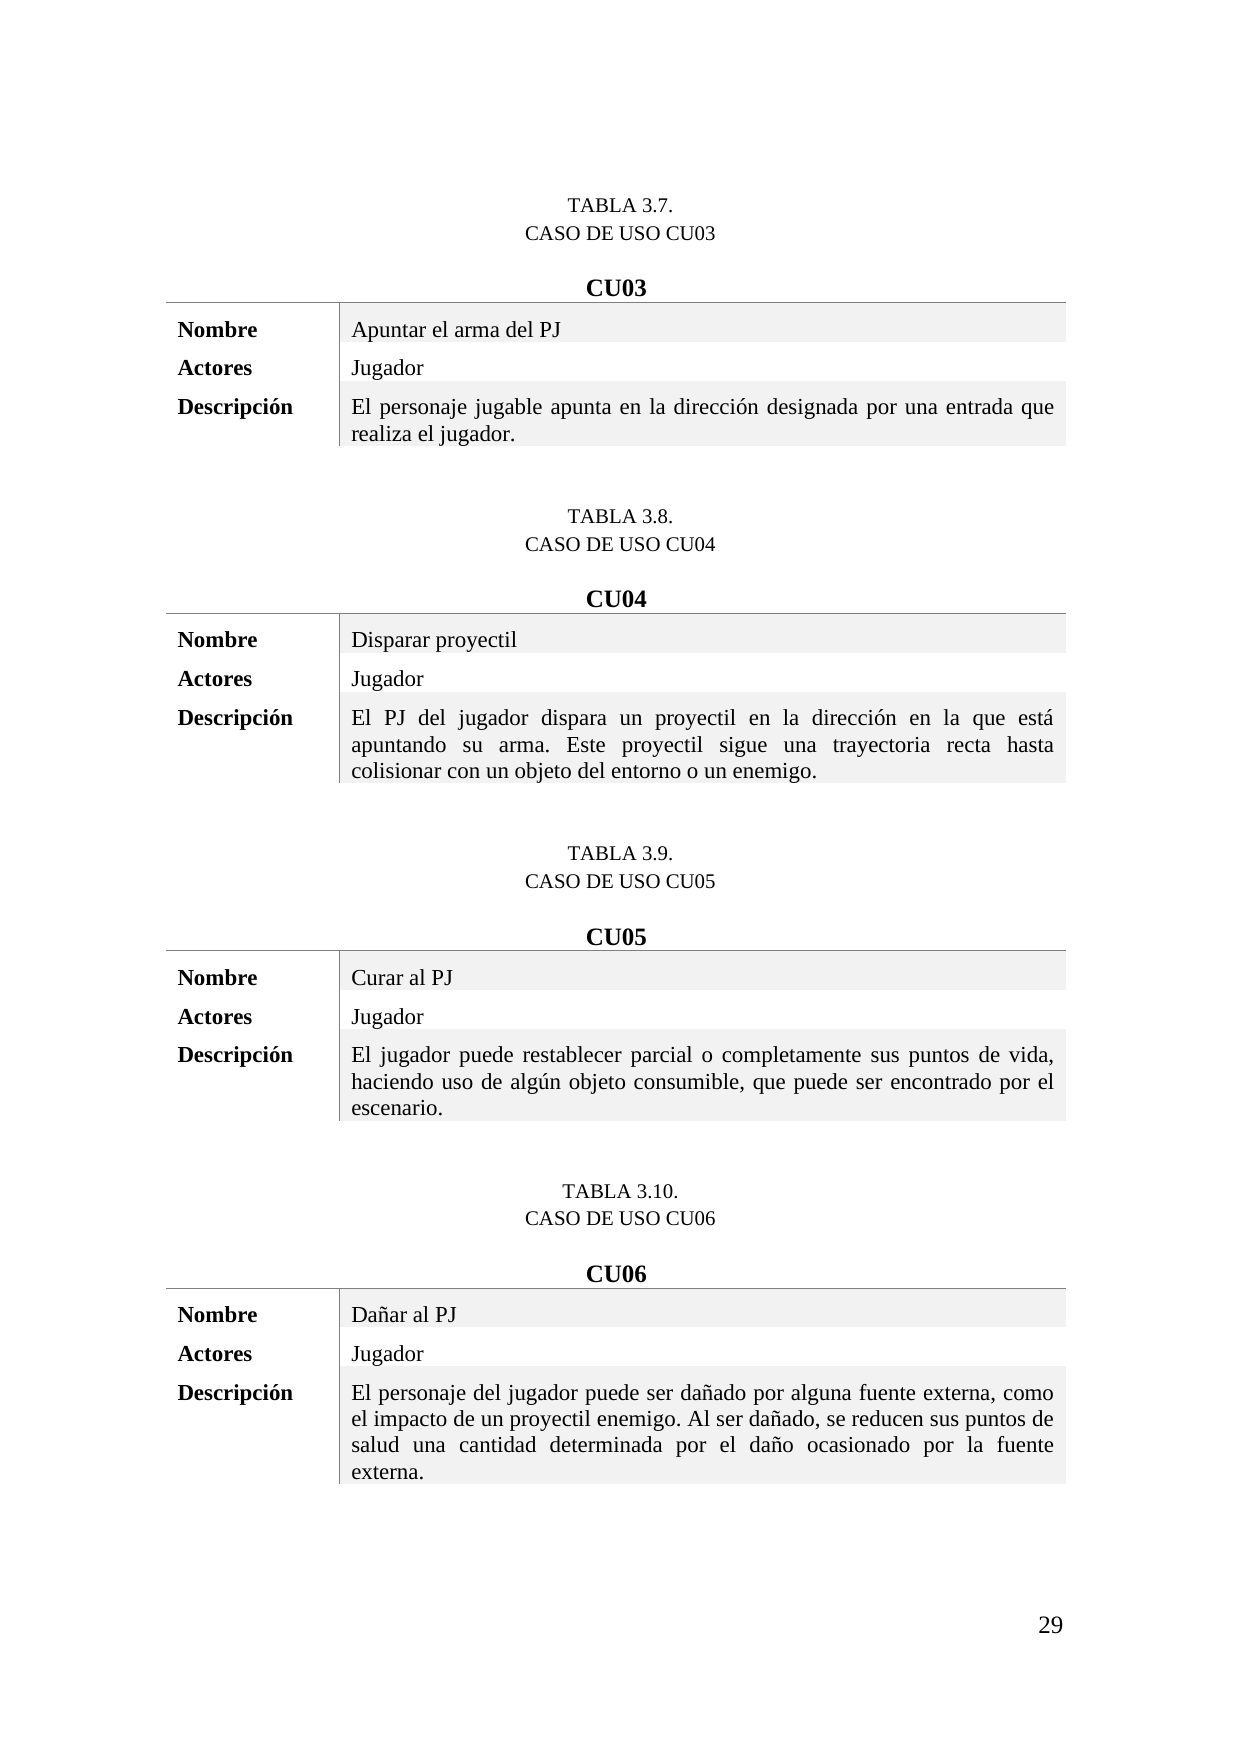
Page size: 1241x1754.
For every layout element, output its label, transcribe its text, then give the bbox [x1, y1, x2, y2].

table_cell Actores [166, 990, 339, 1029]
table_cell Jugador [340, 653, 1066, 692]
table_cell Disparar proyectil [340, 614, 1066, 653]
table_cell Nombre [166, 1289, 339, 1327]
table_cell Jugador [340, 990, 1066, 1029]
table_header CU06 [166, 1246, 1066, 1288]
text Tabla 3.10. Caso de uso CU06 [177, 1179, 1063, 1230]
table_cell Jugador [340, 1328, 1066, 1366]
text Tabla 3.9. Caso de uso CU05 [177, 841, 1063, 893]
table_cell Dañar al PJ [340, 1289, 1066, 1327]
table_cell Descripción [166, 1366, 339, 1484]
table_cell Jugador [340, 342, 1066, 381]
table_cell Apuntar el arma del PJ [340, 303, 1066, 342]
table_cell El personaje jugable apunta en la dirección designada por una entrada que realiza el jugador. [340, 381, 1066, 446]
table_cell Actores [166, 342, 339, 381]
table_cell Actores [166, 653, 339, 692]
text Tabla 3.7. Caso de uso CU03 [177, 193, 1063, 245]
table_header CU04 [166, 572, 1066, 613]
table_cell Actores [166, 1328, 339, 1366]
table_header CU03 [166, 261, 1066, 302]
table_cell Nombre [166, 951, 339, 990]
text Tabla 3.8. Caso de uso CU04 [177, 504, 1063, 556]
table_cell Nombre [166, 303, 339, 342]
table_cell Descripción [166, 381, 339, 446]
table_cell Curar al PJ [340, 951, 1066, 990]
table_header CU05 [166, 909, 1066, 950]
table_cell El personaje del jugador puede ser dañado por alguna fuente externa, como el impacto de un proyectil enemigo. Al ser dañado, se reducen sus puntos de salud una cantidad determinada por el daño ocasionado por la fuente externa. [340, 1366, 1066, 1484]
table_cell Descripción [166, 1029, 339, 1121]
table_cell Nombre [166, 614, 339, 653]
table_cell El jugador puede restablecer parcial o completamente sus puntos de vida, haciendo uso de algún objeto consumible, que puede ser encontrado por el escenario. [340, 1029, 1066, 1121]
table_cell Descripción [166, 692, 339, 783]
table_cell El PJ del jugador dispara un proyectil en la dirección en la que está apuntando su arma. Este proyectil sigue una trayectoria recta hasta colisionar con un objeto del entorno o un enemigo. [340, 692, 1066, 783]
